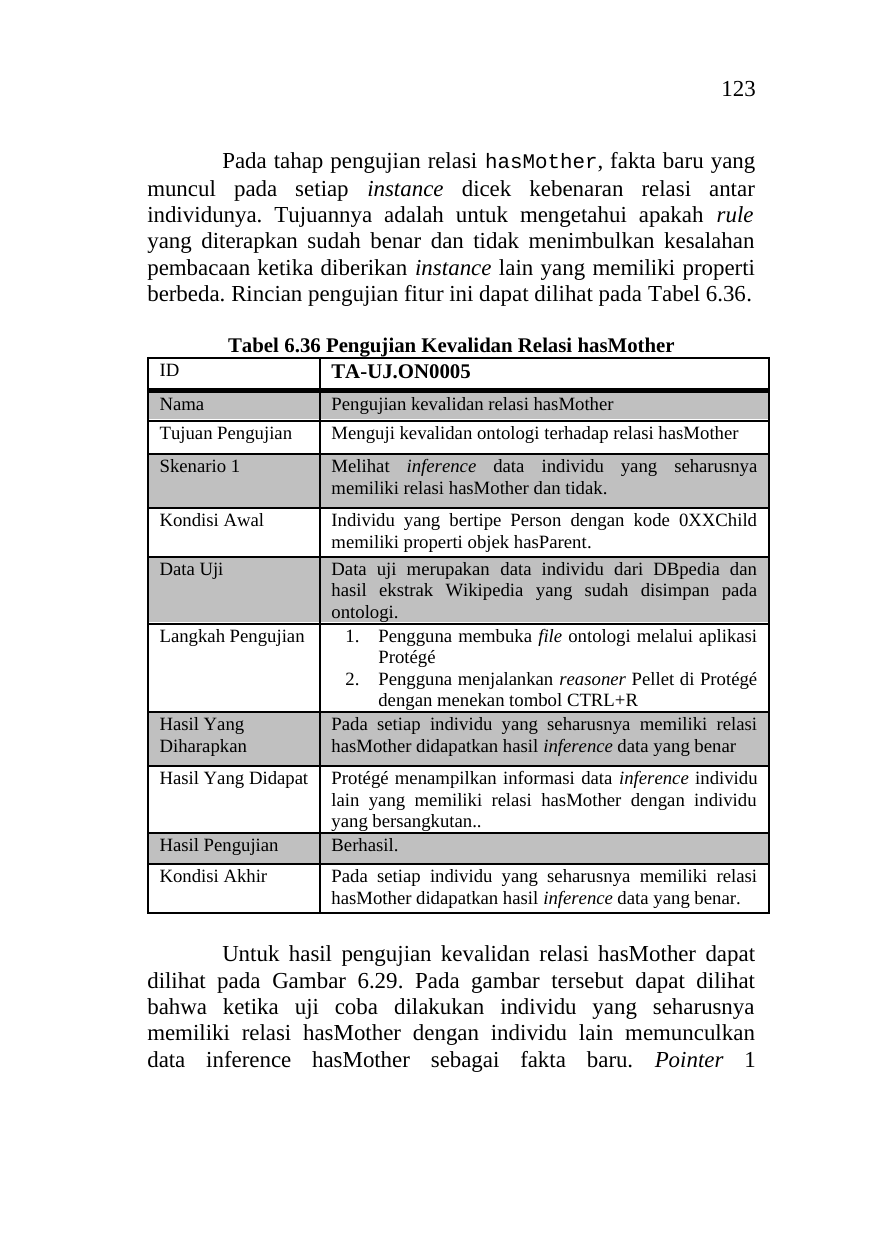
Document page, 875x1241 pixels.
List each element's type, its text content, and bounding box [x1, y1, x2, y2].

table_cell Langkah Pengujian [149, 625, 319, 711]
table_cell Hasil Yang Didapat [149, 767, 319, 832]
table_cell Tujuan Pengujian [149, 422, 319, 453]
table_cell Kondisi Awal [149, 509, 319, 556]
table_cell Skenario 1 [149, 455, 319, 507]
table_cell Data Uji [149, 558, 319, 622]
table_header ID [149, 359, 319, 388]
table_cell Berhasil. [321, 834, 768, 863]
table_cell Hasil Yang Diharapkan [149, 713, 319, 765]
table_cell Individu yang bertipe Person dengan kode 0XXChild memiliki properti objek hasParent. [321, 509, 768, 556]
table_cell Data uji merupakan data individu dari DBpedia dan hasil ekstrak Wikipedia yang sudah disimpan pada ontologi. [321, 558, 768, 622]
table_header TA-UJ.ON0005 [321, 359, 768, 388]
table_cell Protégé menampilkan informasi data inference individu lain yang memiliki relasi hasMother dengan individu yang bersangkutan.. [321, 767, 768, 832]
table_cell Pengguna membuka file ontologi melalui aplikasi Protégé Pengguna menjalankan reasoner Pellet di Protégé dengan menekan tombol CTRL+R [321, 625, 768, 711]
table_cell Hasil Pengujian [149, 834, 319, 863]
table_cell Melihat inference data individu yang seharusnya memiliki relasi hasMother dan tidak. [321, 455, 768, 507]
table_cell Kondisi Akhir [149, 865, 319, 912]
table_cell Pengujian kevalidan relasi hasMother [321, 393, 768, 419]
table_cell Pada setiap individu yang seharusnya memiliki relasi hasMother didapatkan hasil inference data yang benar [321, 713, 768, 765]
table_cell Menguji kevalidan ontologi terhadap relasi hasMother [321, 422, 768, 453]
table_cell Pada setiap individu yang seharusnya memiliki relasi hasMother didapatkan hasil inference data yang benar. [321, 865, 768, 912]
table_cell Nama [149, 393, 319, 419]
